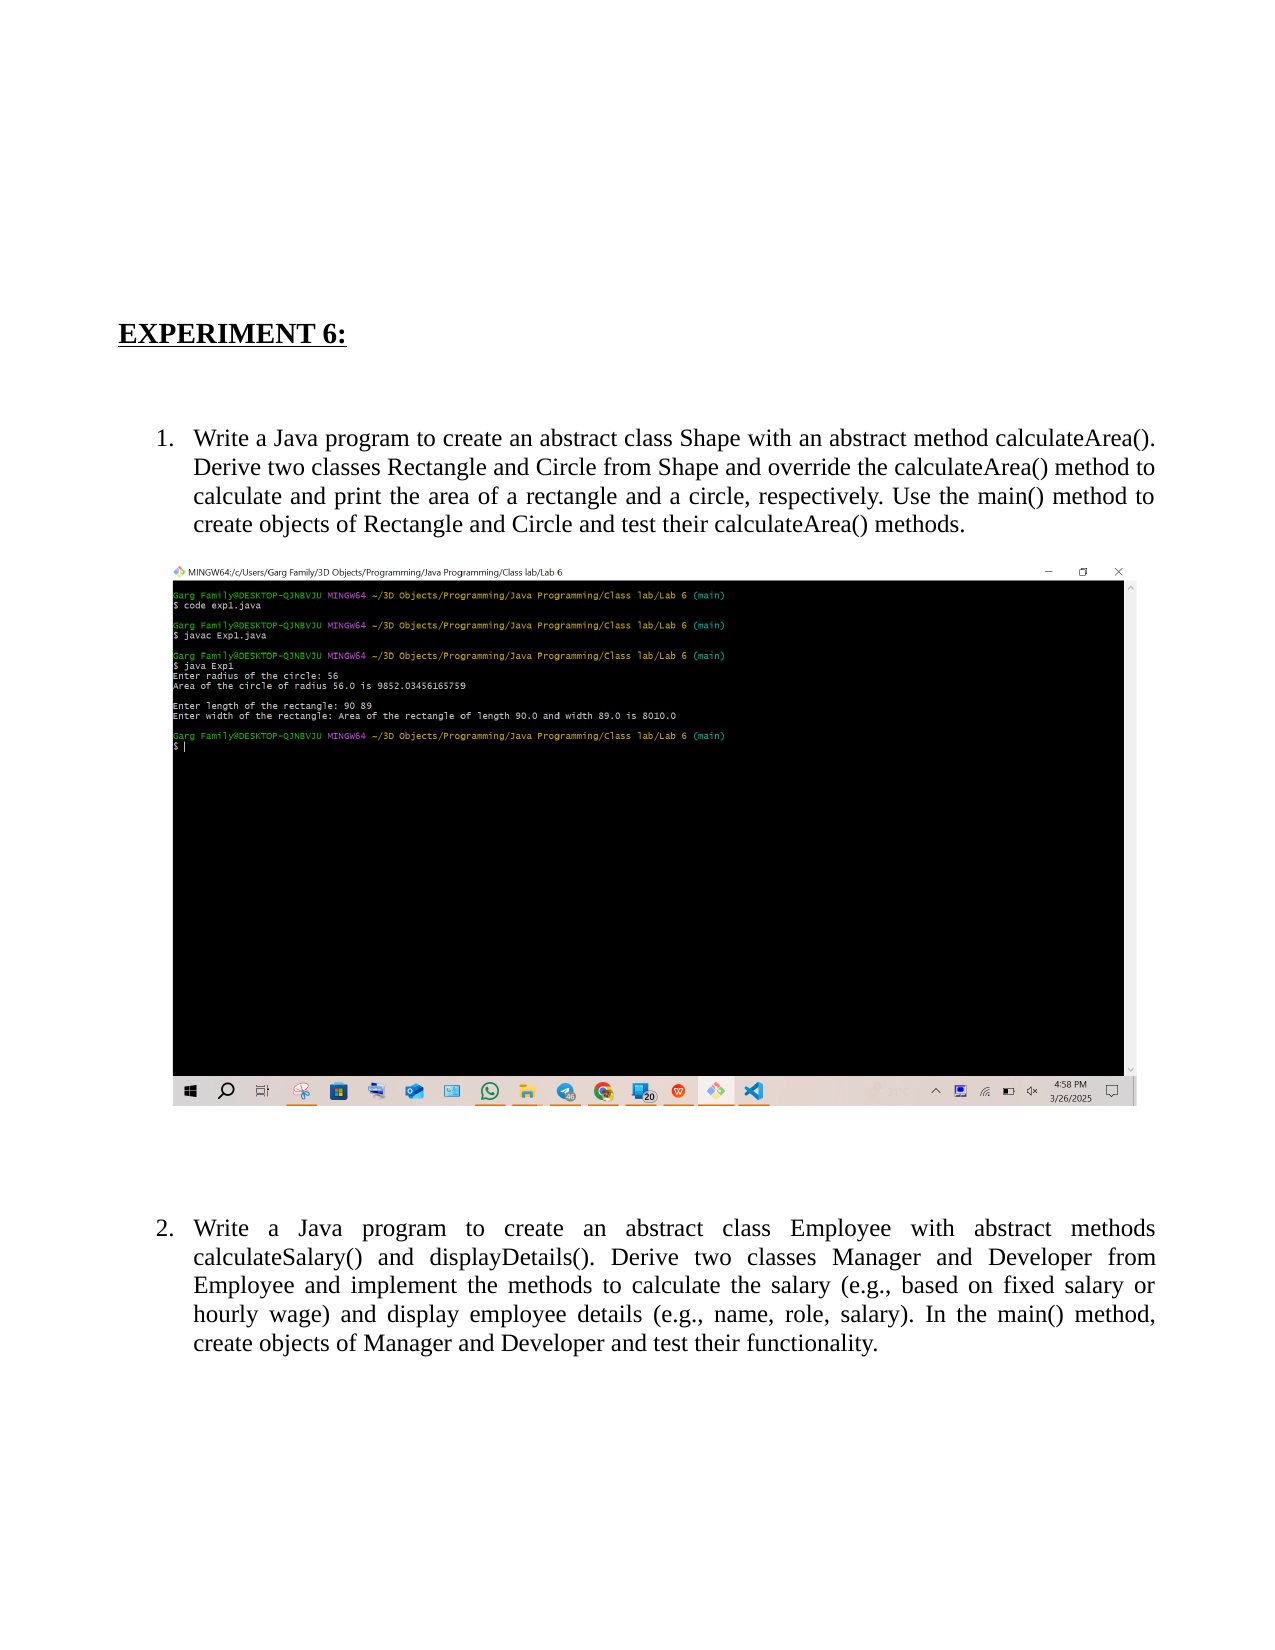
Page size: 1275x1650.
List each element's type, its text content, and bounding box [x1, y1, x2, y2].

text EXPERIMENT 6: [118, 317, 1157, 350]
picture [172, 563, 1137, 1106]
list Write a Java program to create an abstract class Shape with an abstract method calculateArea(). Derive two classes Rectangle and Circle from Shape and override the calculateArea() method to calculate and print the area of a rectangle and a circle, respectively. Use the main() method to create objects of Rectangle and Circle and test their calculateArea() methods. [156, 423, 1157, 538]
list Write a Java program to create an abstract class Employee with abstract methods calculateSalary() and displayDetails(). Derive two classes Manager and Developer from Employee and implement the methods to calculate the salary (e.g., based on fixed salary or hourly wage) and display employee details (e.g., name, role, salary). In the main() method, create objects of Manager and Developer and test their functionality. [156, 1213, 1157, 1357]
